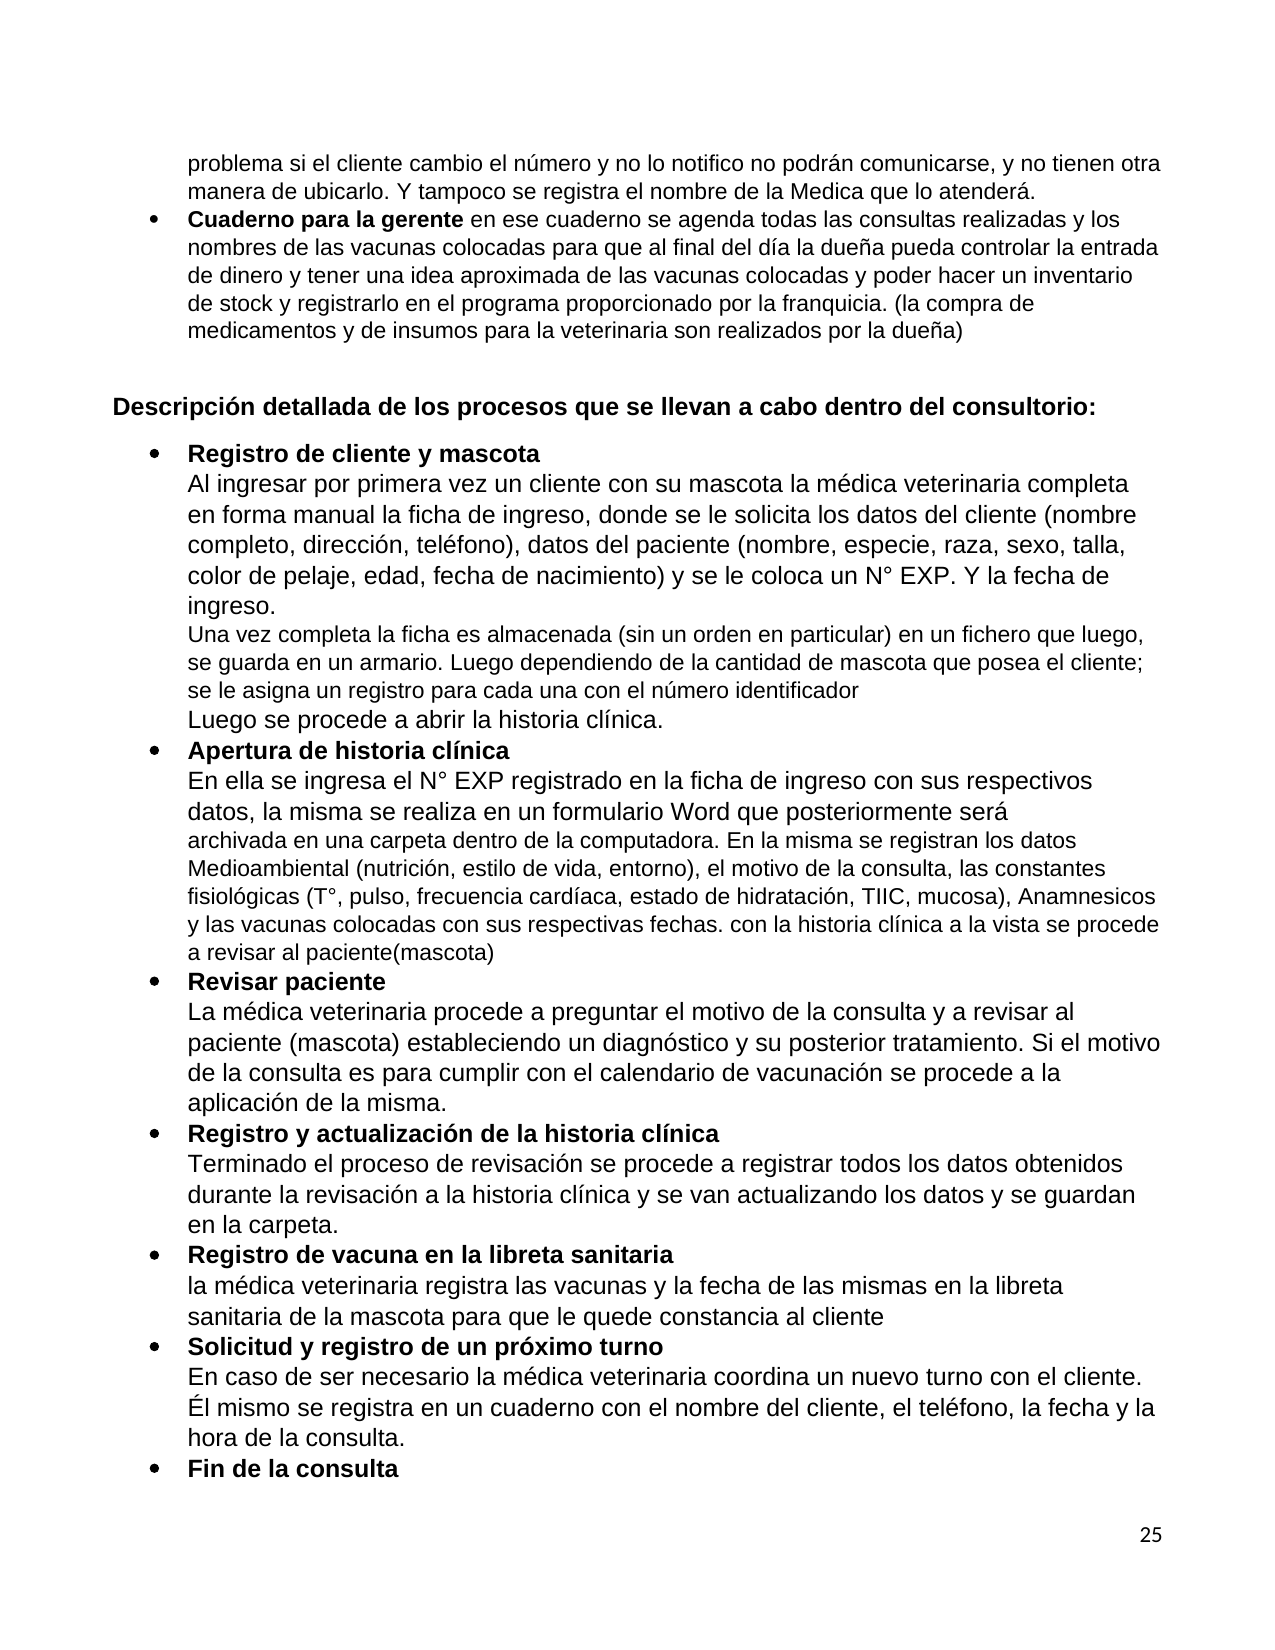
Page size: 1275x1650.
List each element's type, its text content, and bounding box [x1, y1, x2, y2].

list Luego se procede a abrir la historia clínica. [187, 705, 1162, 734]
list la médica veterinaria registra las vacunas y la fecha de las mismas en la libreta sanitaria de la mascota para que le quede constancia al cliente [187, 1271, 1162, 1330]
list Cuaderno para la gerente en ese cuaderno se agenda todas las consultas realizadas y los nombres de las vacunas colocadas para que al final del día la dueña pueda controlar la entrada de dinero y tener una idea aproximada de las vacunas colocadas y poder hacer un inventario de stock y registrarlo en el programa proporcionado por la franquicia. (la compra de medicamentos y de insumos para la veterinaria son realizados por la dueña) [150, 206, 1162, 344]
list Registro y actualización de la historia clínica [150, 1119, 1162, 1148]
list Solicitud y registro de un próximo turno [150, 1332, 1162, 1361]
list La médica veterinaria procede a preguntar el motivo de la consulta y a revisar al paciente (mascota) estableciendo un diagnóstico y su posterior tratamiento. Si el motivo de la consulta es para cumplir con el calendario de vacunación se procede a la aplicación de la misma. [187, 997, 1162, 1117]
list archivada en una carpeta dentro de la computadora. En la misma se registran los datos Medioambiental (nutrición, estilo de vida, entorno), el motivo de la consulta, las constantes fisiológicas (T°, pulso, frecuencia cardíaca, estado de hidratación, TIIC, mucosa), Anamnesicos y las vacunas colocadas con sus respectivas fechas. con la historia clínica a la vista se procede a revisar al paciente(mascota) [187, 827, 1162, 965]
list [150, 150, 1162, 204]
list En caso de ser necesario la médica veterinaria coordina un nuevo turno con el cliente. Él mismo se registra en un cuaderno con el nombre del cliente, el teléfono, la fecha y la hora de la consulta. [187, 1362, 1162, 1452]
list Revisar paciente [150, 967, 1162, 995]
list Registro de cliente y mascota [150, 439, 1162, 468]
list Al ingresar por primera vez un cliente con su mascota la médica veterinaria completa en forma manual la ficha de ingreso, donde se le solicita los datos del cliente (nombre completo, dirección, teléfono), datos del paciente (nombre, especie, raza, sexo, talla, color de pelaje, edad, fecha de nacimiento) y se le coloca un N° EXP. Y la fecha de ingreso. [187, 469, 1162, 620]
list Una vez completa la ficha es almacenada (sin un orden en particular) en un fichero que luego, se guarda en un armario. Luego dependiendo de la cantidad de mascota que posea el cliente; se le asigna un registro para cada una con el número identificador [187, 621, 1162, 704]
list Registro de vacuna en la libreta sanitaria [150, 1241, 1162, 1269]
list Fin de la consulta [150, 1454, 1162, 1482]
text Descripción detallada de los procesos que se llevan a cabo dentro del consultorio: [112, 392, 1162, 421]
list En ella se ingresa el N° EXP registrado en la ficha de ingreso con sus respectivos datos, la misma se realiza en un formulario Word que posteriormente será [187, 766, 1162, 825]
list Apertura de historia clínica [150, 736, 1162, 764]
list Terminado el proceso de revisación se procede a registrar todos los datos obtenidos durante la revisación a la historia clínica y se van actualizando los datos y se guardan en la carpeta. [187, 1149, 1162, 1239]
